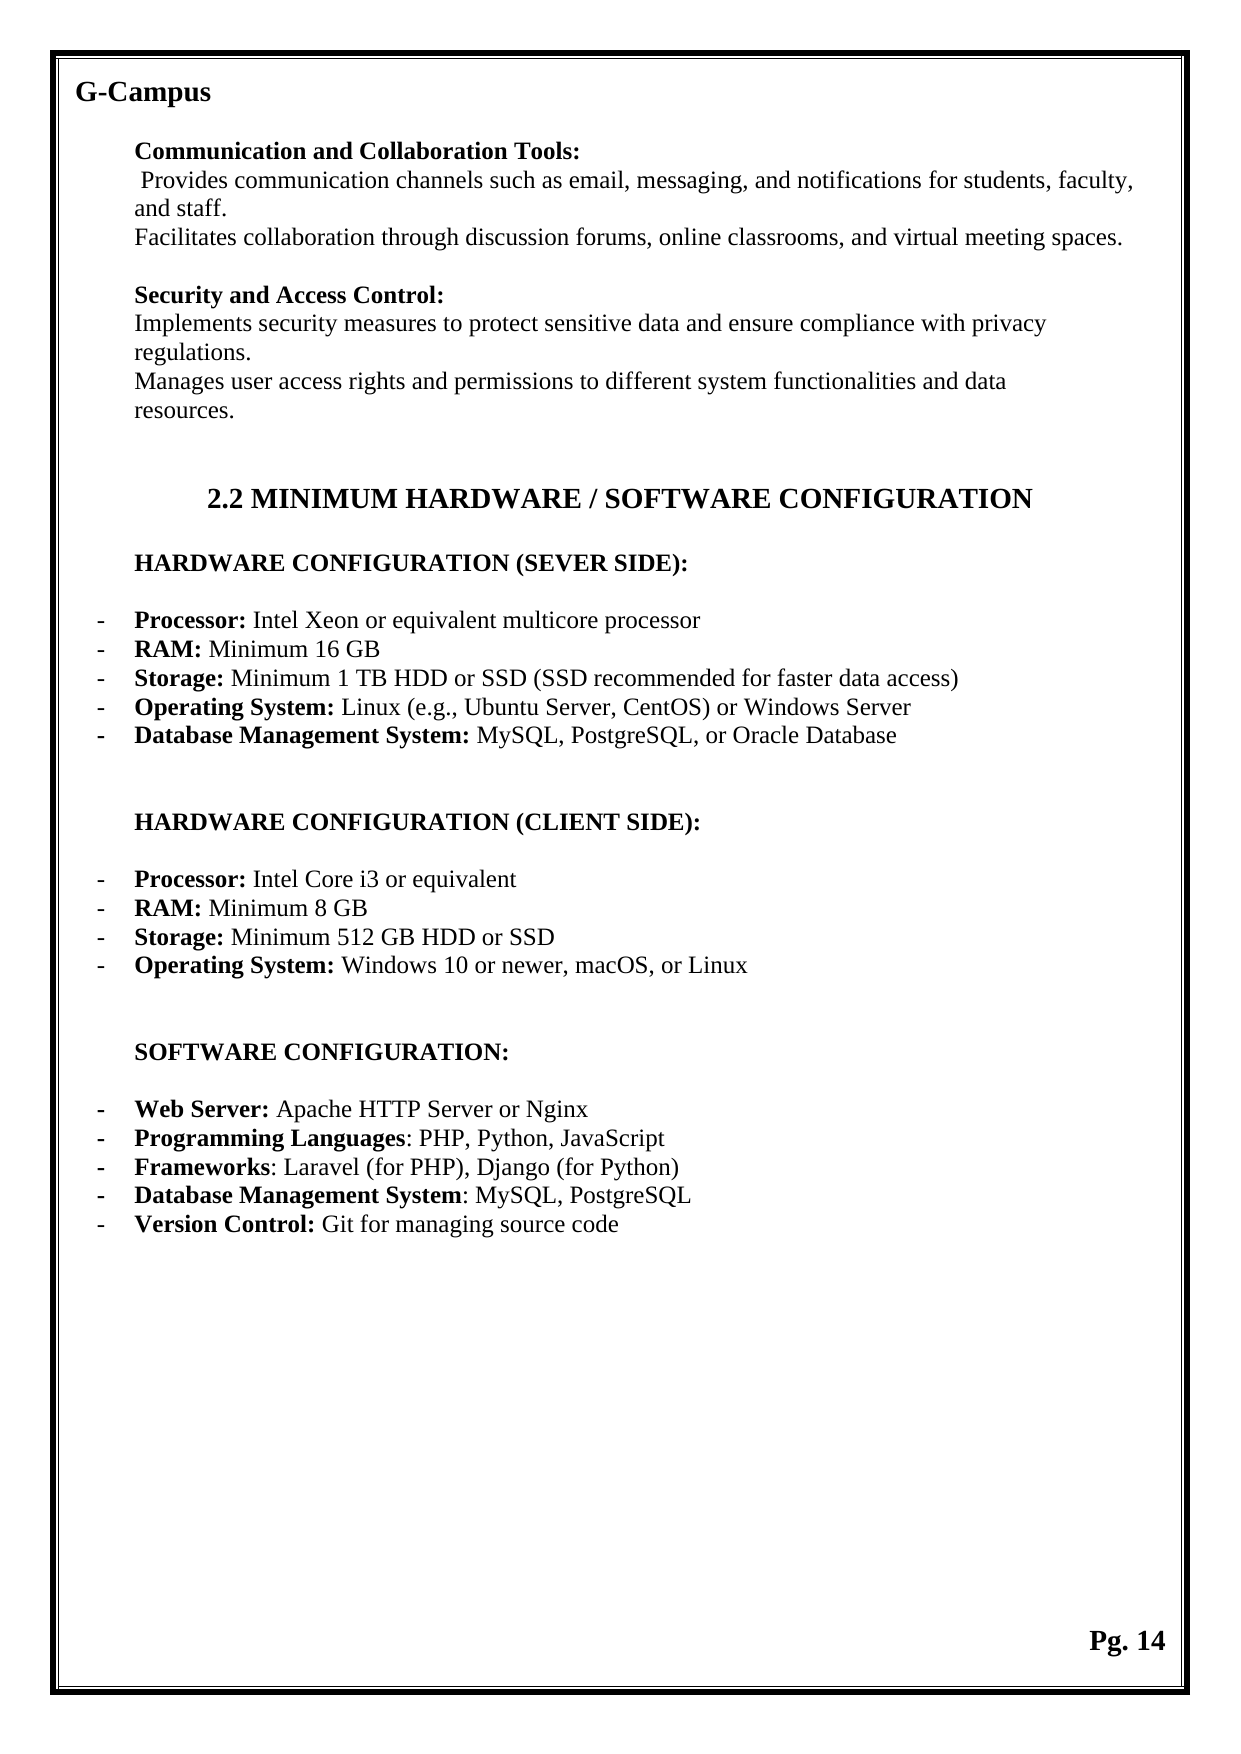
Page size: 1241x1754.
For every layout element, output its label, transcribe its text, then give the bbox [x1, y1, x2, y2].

list Processor: Intel Xeon or equivalent multicore processor [97, 606, 1165, 634]
list Storage: Minimum 512 GB HDD or SSD [97, 922, 1165, 951]
text Security and Access Control: [134, 280, 1106, 308]
list Processor: Intel Core i3 or equivalent [97, 864, 1165, 893]
list Version Control: Git for managing source code [97, 1209, 1165, 1238]
list Storage: Minimum 1 TB HDD or SSD (SSD recommended for faster data access) [97, 663, 1165, 692]
text HARDWARE CONFIGURATION (CLIENT SIDE): [75, 807, 1165, 836]
list RAM: Minimum 8 GB [97, 893, 1165, 922]
list Programming Languages: PHP, Python, JavaScript [97, 1123, 1165, 1152]
text Manages user access rights and permissions to different system functionalities and data resources. [134, 366, 1106, 423]
text SOFTWARE CONFIGURATION: [134, 1037, 1165, 1066]
text Implements security measures to protect sensitive data and ensure compliance with privacy regulations. [134, 308, 1106, 366]
list Frameworks: Laravel (for PHP), Django (for Python) [97, 1152, 1165, 1181]
list Web Server: Apache HTTP Server or Nginx [97, 1094, 1165, 1123]
text Provides communication channels such as email, messaging, and notifications for students, faculty, and staff. [134, 165, 1165, 222]
text 2.2 MINIMUM HARDWARE / SOFTWARE CONFIGURATION [75, 481, 1165, 514]
list Operating System: Windows 10 or newer, macOS, or Linux [97, 951, 1165, 979]
list Operating System: Linux (e.g., Ubuntu Server, CentOS) or Windows Server [97, 692, 1165, 721]
text Facilitates collaboration through discussion forums, online classrooms, and virtual meeting spaces. [75, 222, 1165, 251]
list Database Management System: MySQL, PostgreSQL, or Oracle Database [97, 721, 1165, 749]
text Communication and Collaboration Tools: [134, 136, 1165, 165]
list RAM: Minimum 16 GB [97, 634, 1165, 663]
list Database Management System: MySQL, PostgreSQL [97, 1181, 1165, 1209]
text HARDWARE CONFIGURATION (SEVER SIDE): [75, 548, 1165, 577]
